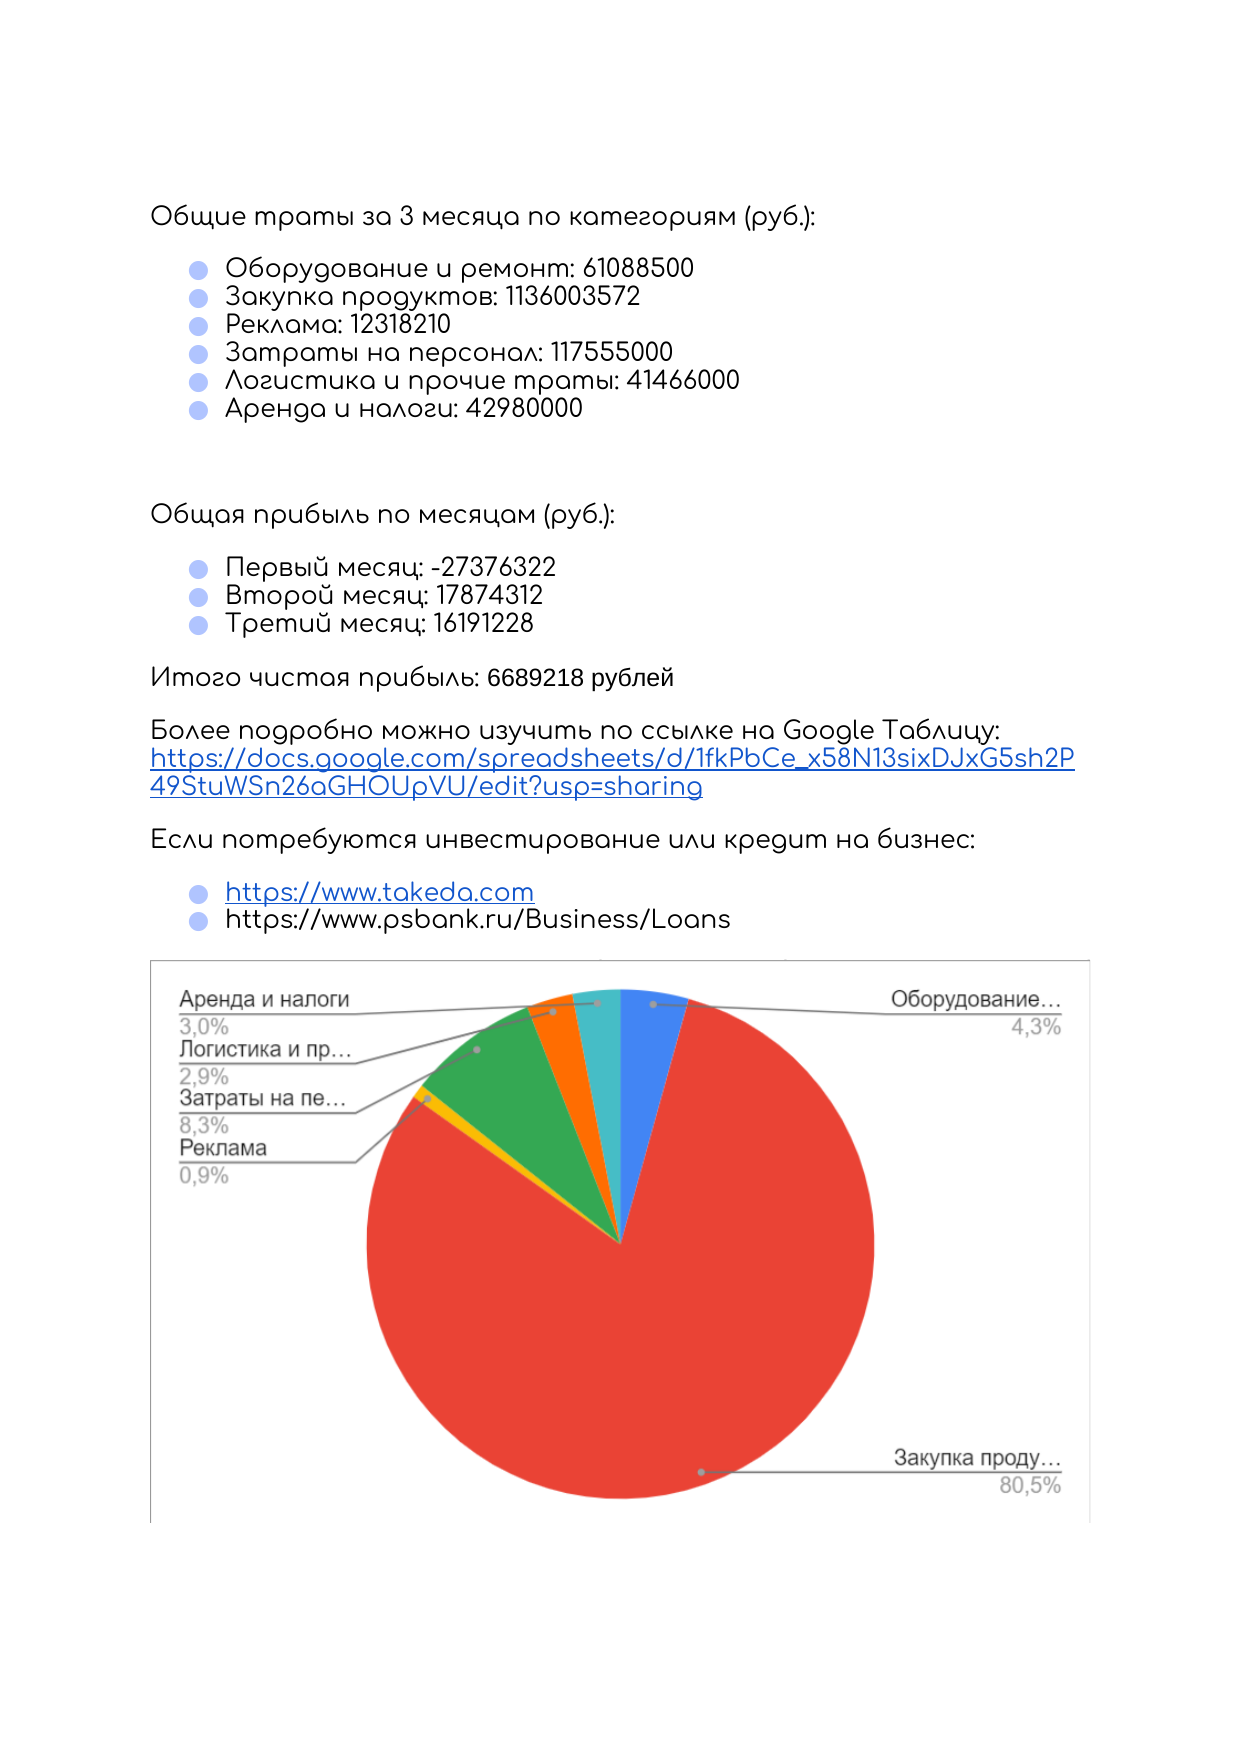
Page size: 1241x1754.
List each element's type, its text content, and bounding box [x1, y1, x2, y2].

list Второй месяц: 17874312 [187, 582, 1090, 610]
list Первый месяц: -27376322 [187, 554, 1090, 582]
picture [150, 959, 1091, 1523]
list Логистика и прочие траты: 41466000 [187, 367, 1090, 395]
list Закупка продуктов: 1136003572 [187, 284, 1090, 312]
list Реклама: 12318210 [187, 312, 1090, 339]
text Итого чистая прибыль: 6689218 рублей [150, 663, 1090, 692]
list Аренда и налоги: 42980000 [187, 395, 1090, 423]
text Более подробно можно изучить по ссылке на Google Таблицу: https://docs.google.com/spreadsheets/d/1fkPbCe_x58N13sixDJxG5sh2P49StuWSn26aGHOUpVU/edit?usp=sharing [150, 717, 1090, 801]
text Общие траты за 3 месяца по категориям (руб.): [150, 203, 1090, 231]
text Общая прибыль по месяцам (руб.): [150, 501, 1090, 529]
text Если потребуются инвестирование или кредит на бизнес: [150, 826, 1090, 854]
list https://www.psbank.ru/Business/Loans [187, 907, 1090, 935]
list Затраты на персонал: 117555000 [187, 339, 1090, 367]
list Оборудование и ремонт: 61088500 [187, 256, 1090, 284]
list https://www.takeda.com [187, 879, 1090, 907]
list Третий месяц: 16191228 [187, 610, 1090, 638]
